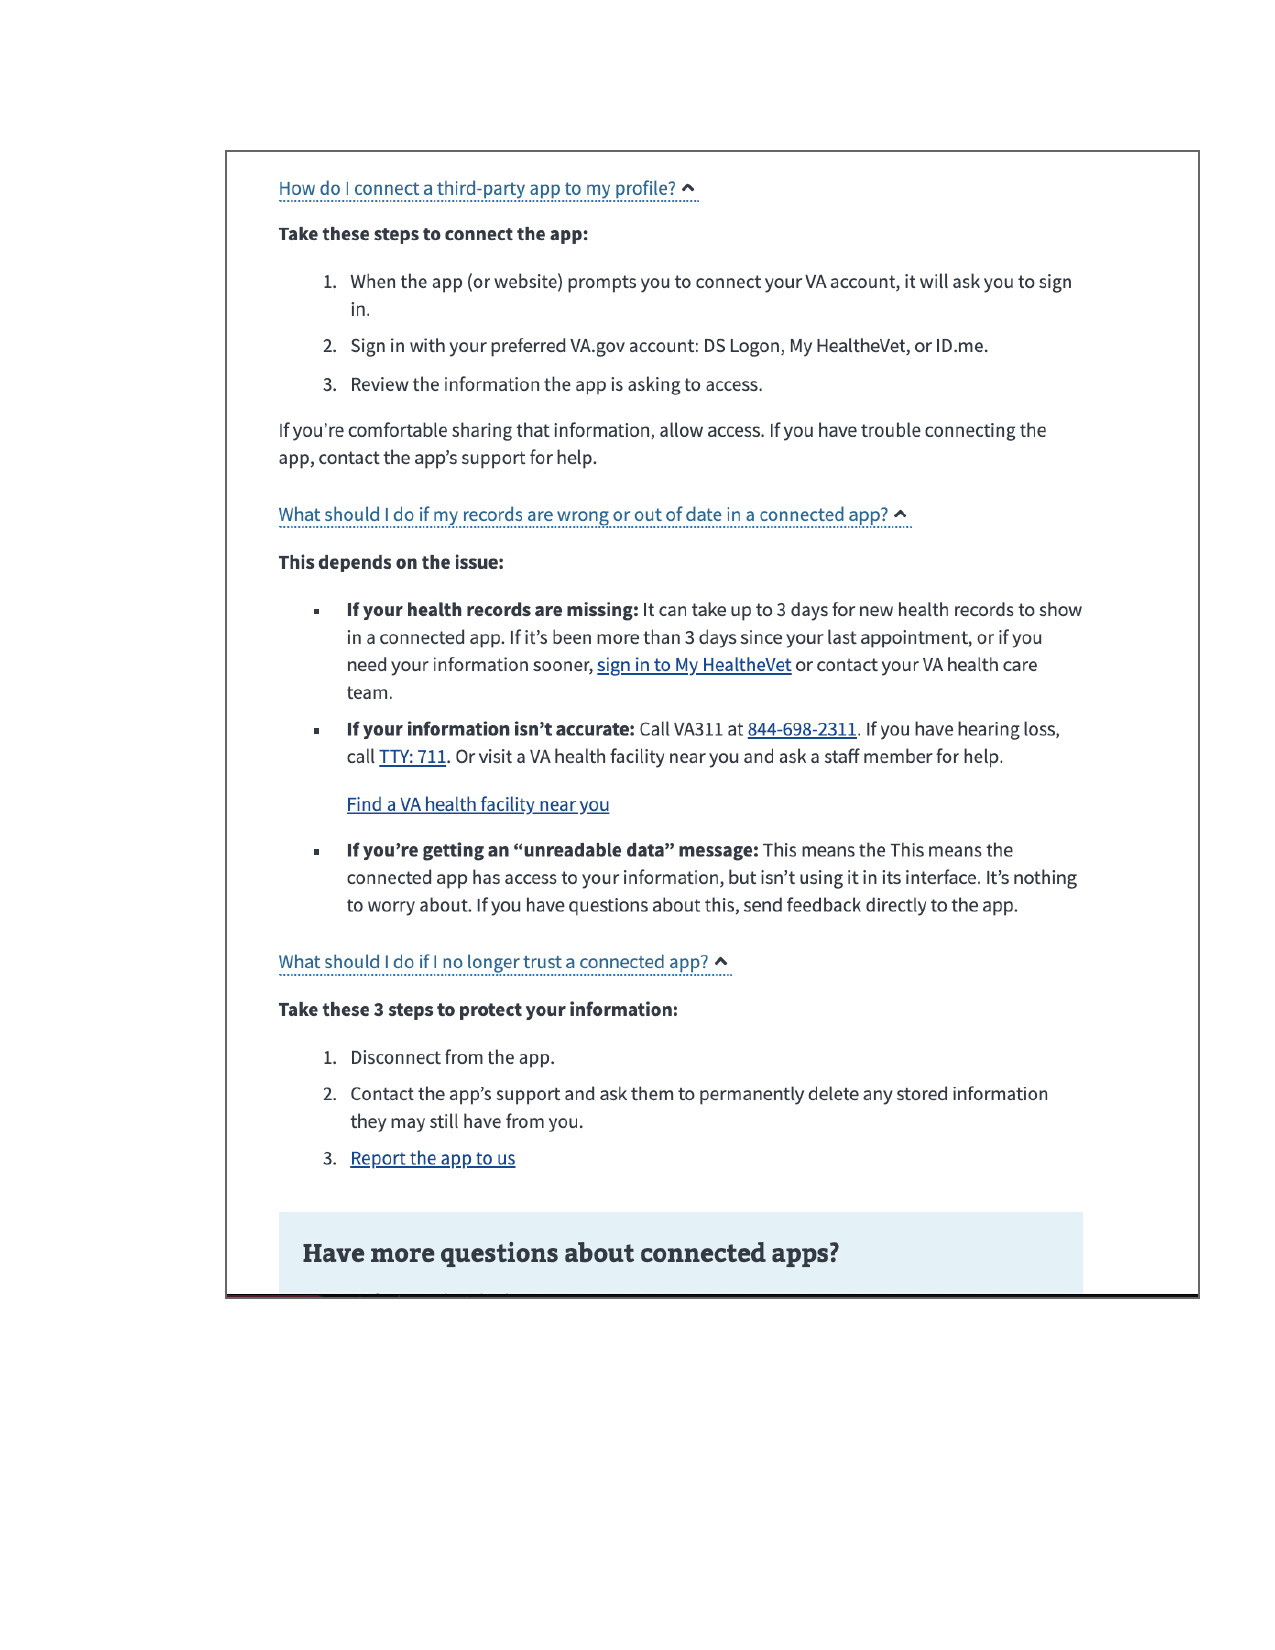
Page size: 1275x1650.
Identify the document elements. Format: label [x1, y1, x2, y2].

picture [227, 152, 1198, 1297]
